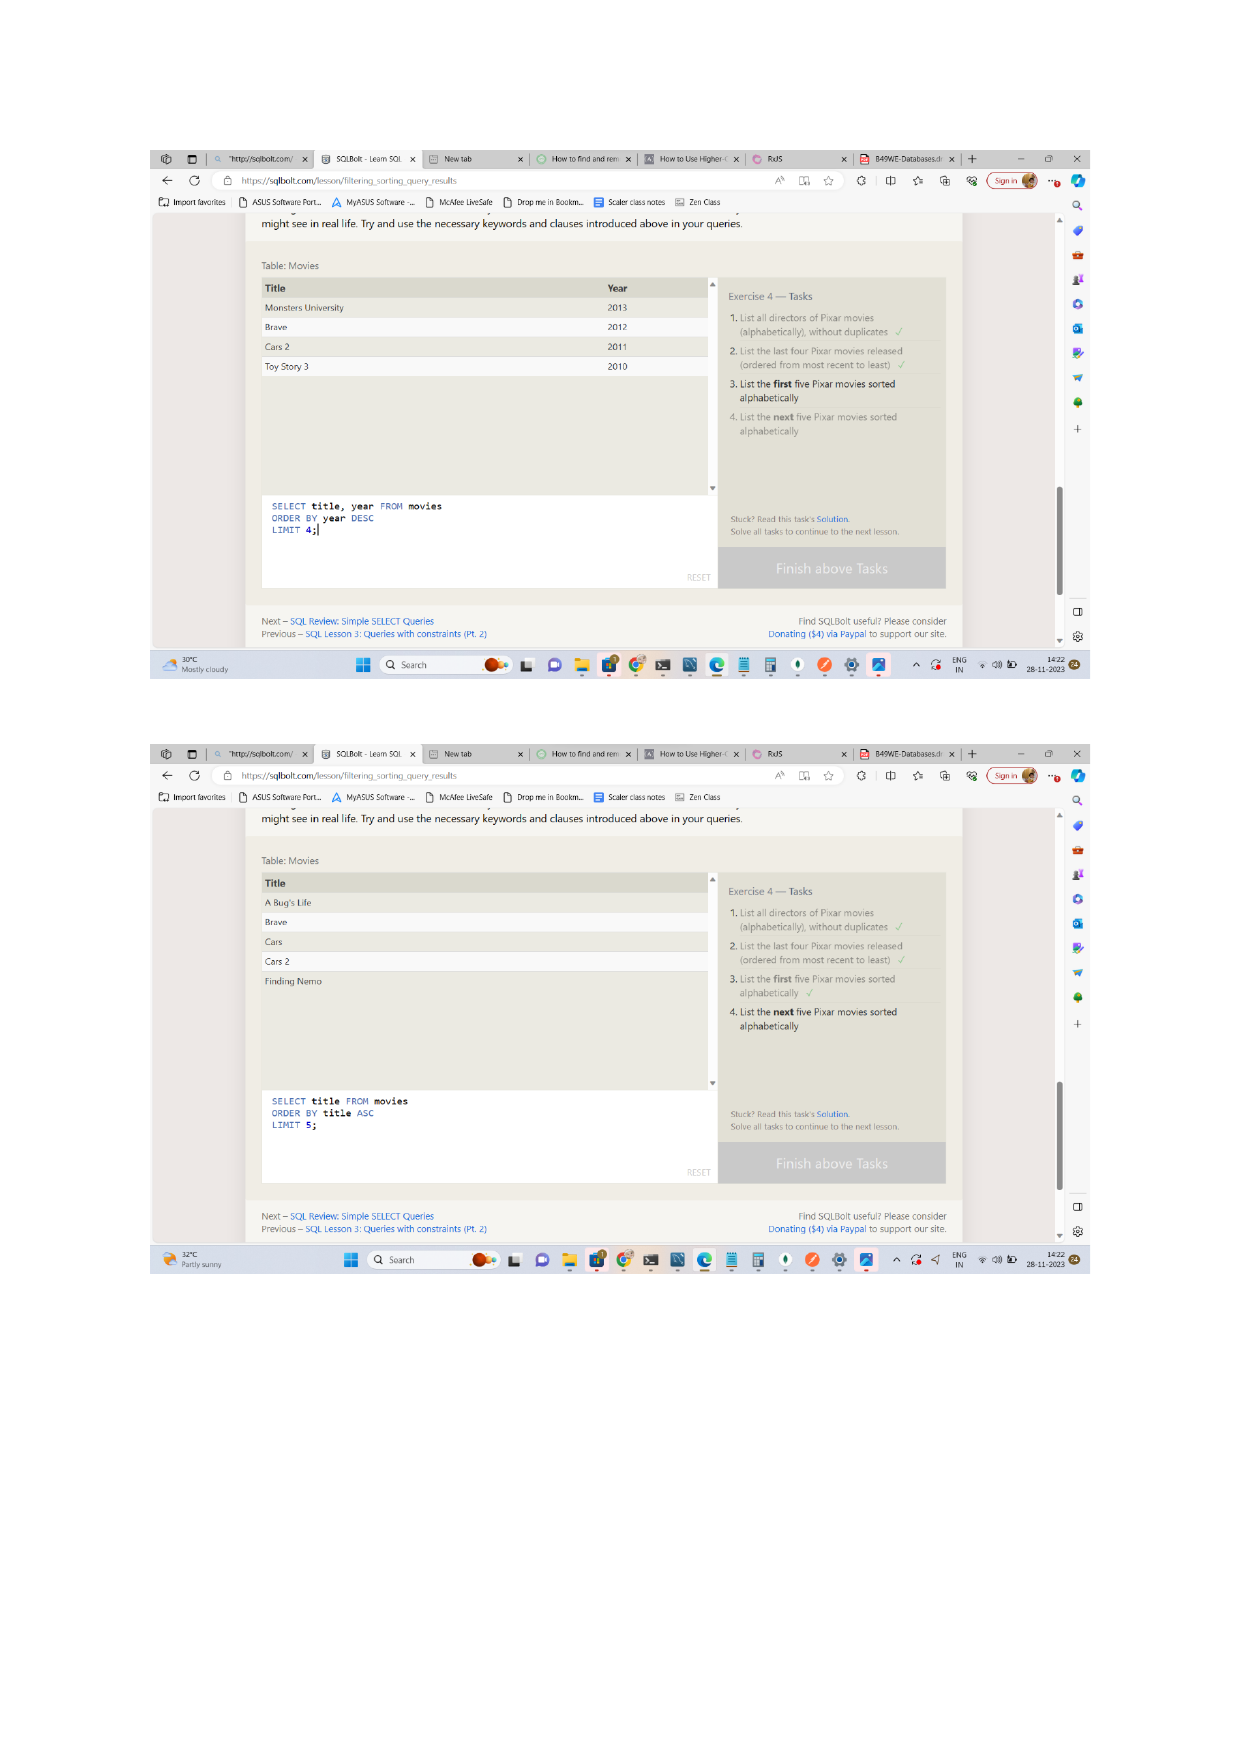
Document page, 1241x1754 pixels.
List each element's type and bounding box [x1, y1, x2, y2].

picture [150, 150, 1091, 679]
picture [150, 744, 1091, 1274]
